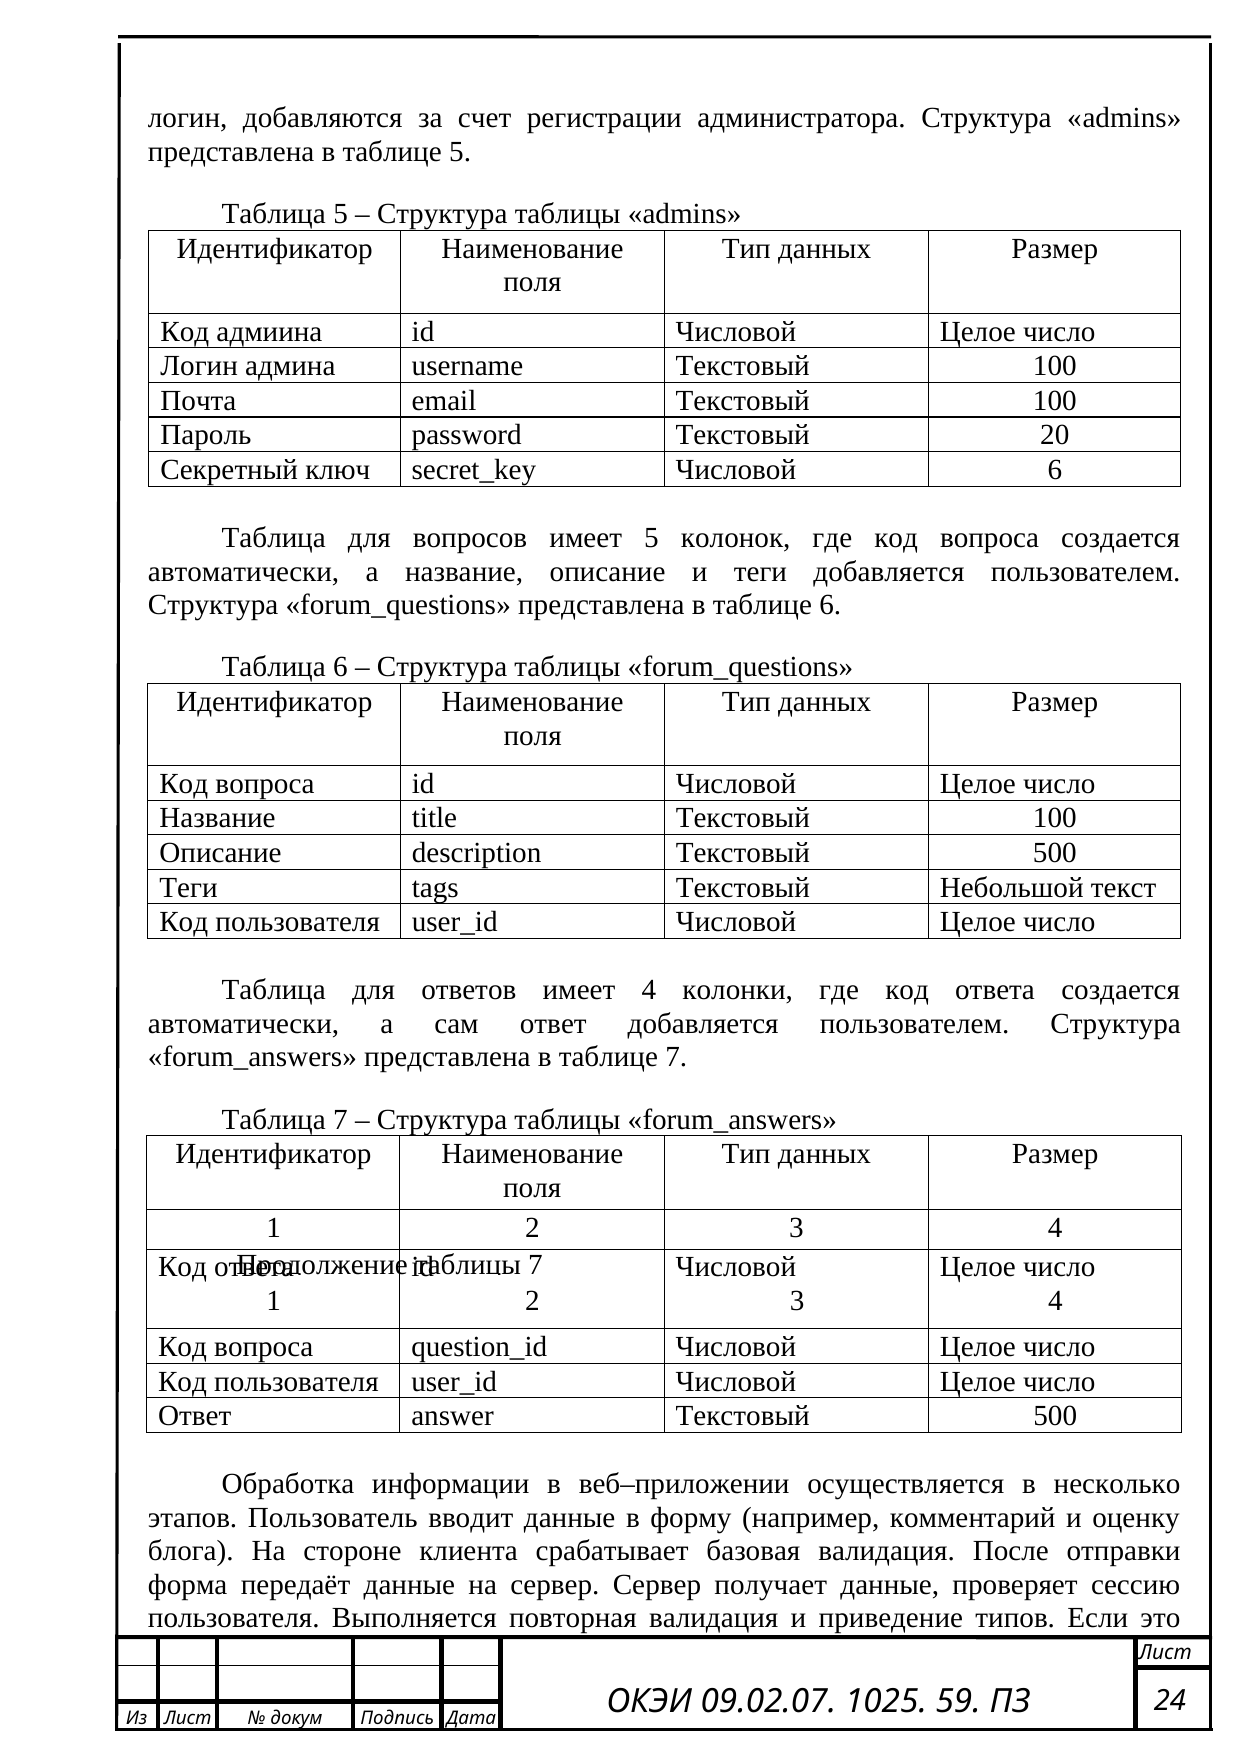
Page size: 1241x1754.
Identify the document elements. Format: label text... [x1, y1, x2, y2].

table_cell Числовой [665, 1364, 928, 1397]
table_cell Целое число [929, 1329, 1181, 1363]
table_cell 2 [400, 1283, 664, 1328]
table_cell tags [401, 870, 664, 903]
table_cell 500 [929, 835, 1180, 869]
text Таблица 7 – Структура таблицы «forum_answers» [148, 1102, 1181, 1135]
table_cell Название [148, 801, 400, 834]
table_cell id [401, 766, 664, 799]
table_cell Числовой [665, 314, 928, 347]
table_cell title [401, 801, 664, 834]
table_cell Числовой [665, 452, 928, 486]
table_header Тип данных [665, 1136, 928, 1209]
table_cell Код вопроса [148, 766, 400, 799]
table_cell 3 [665, 1283, 928, 1328]
table_cell email [401, 383, 664, 416]
table_cell Текстовый [665, 1398, 928, 1432]
table_cell Код пользователя [147, 1364, 399, 1397]
table_cell 6 [929, 452, 1180, 486]
table_cell Целое число [929, 766, 1180, 799]
table_cell username [401, 348, 664, 382]
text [148, 1466, 1181, 1634]
table_cell 1 [147, 1283, 399, 1328]
table_cell Числовой [665, 766, 928, 799]
table_cell password [401, 418, 664, 451]
table_cell question_id [400, 1329, 664, 1363]
table_header Тип данных [665, 231, 928, 313]
table_cell Код пользователя [148, 904, 400, 938]
table_cell Код адмиина [149, 314, 400, 347]
table_cell Текстовый [665, 870, 928, 903]
table_cell 3 [665, 1210, 928, 1248]
table_cell Целое число [929, 1364, 1181, 1397]
table_cell description [401, 835, 664, 869]
table_cell Код вопроса [147, 1329, 399, 1363]
table_header Размер [929, 1136, 1181, 1209]
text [148, 100, 1181, 167]
table_header Наименование поля [400, 1136, 664, 1209]
table_cell Целое число [929, 1250, 1181, 1283]
table_header Размер [929, 684, 1180, 765]
table_header Идентификатор [149, 231, 400, 313]
table_cell Логин админа [149, 348, 400, 382]
table_cell 4 [929, 1210, 1181, 1248]
text Таблица для вопросов имеет 5 колонок, где код вопроса создается автоматически, а название, описание и теги добавляется пользователем. Структура «forum_questions» представлена в таблице 6. [148, 520, 1181, 621]
table_header Наименование поля [401, 684, 664, 765]
table_header Идентификатор [147, 1136, 399, 1209]
table_cell Текстовый [665, 801, 928, 834]
table_cell Текстовый [665, 835, 928, 869]
table_cell Почта [149, 383, 400, 416]
text Таблица для ответов имеет 4 колонки, где код ответа создается автоматически, а сам ответ добавляется пользователем. Структура «forum_answers» представлена в таблице 7. [148, 972, 1181, 1073]
table_cell user_id [401, 904, 664, 938]
table_cell 4 [929, 1283, 1181, 1328]
table_cell answer [400, 1398, 664, 1432]
table_cell Секретный ключ [149, 452, 400, 486]
table_cell 100 [929, 383, 1180, 416]
table_cell 1 [147, 1210, 399, 1248]
table_header Наименование поля [401, 231, 664, 313]
text Таблица 5 – Структура таблицы «admins» [148, 196, 1181, 230]
table_cell user_id [400, 1364, 664, 1397]
table_cell Текстовый [665, 348, 928, 382]
table_cell 20 [929, 418, 1180, 451]
table_cell Целое число [929, 904, 1180, 938]
table_cell 2 [400, 1210, 664, 1248]
table_cell Описание [148, 835, 400, 869]
table_cell Пароль [149, 418, 400, 451]
text Таблица 6 – Структура таблицы «forum_questions» [148, 649, 1181, 683]
table_cell 100 [929, 801, 1180, 834]
table_header Тип данных [665, 684, 928, 765]
table_header Идентификатор [148, 684, 400, 765]
table_cell Теги [148, 870, 400, 903]
table_header Размер [929, 231, 1180, 313]
table_cell Небольшой текст [929, 870, 1180, 903]
table_cell Целое число [929, 314, 1180, 347]
table_cell id [400, 1250, 664, 1283]
table_cell secret_key [401, 452, 664, 486]
table_cell 100 [929, 348, 1180, 382]
table_cell Числовой [665, 1250, 928, 1283]
table_cell Ответ [147, 1398, 399, 1432]
table_cell Код ответа [147, 1250, 399, 1283]
table_cell Числовой [665, 1329, 928, 1363]
table_cell id [401, 314, 664, 347]
table_cell Текстовый [665, 383, 928, 416]
table_cell 500 [929, 1398, 1181, 1432]
table_cell Числовой [665, 904, 928, 938]
table_cell Текстовый [665, 418, 928, 451]
